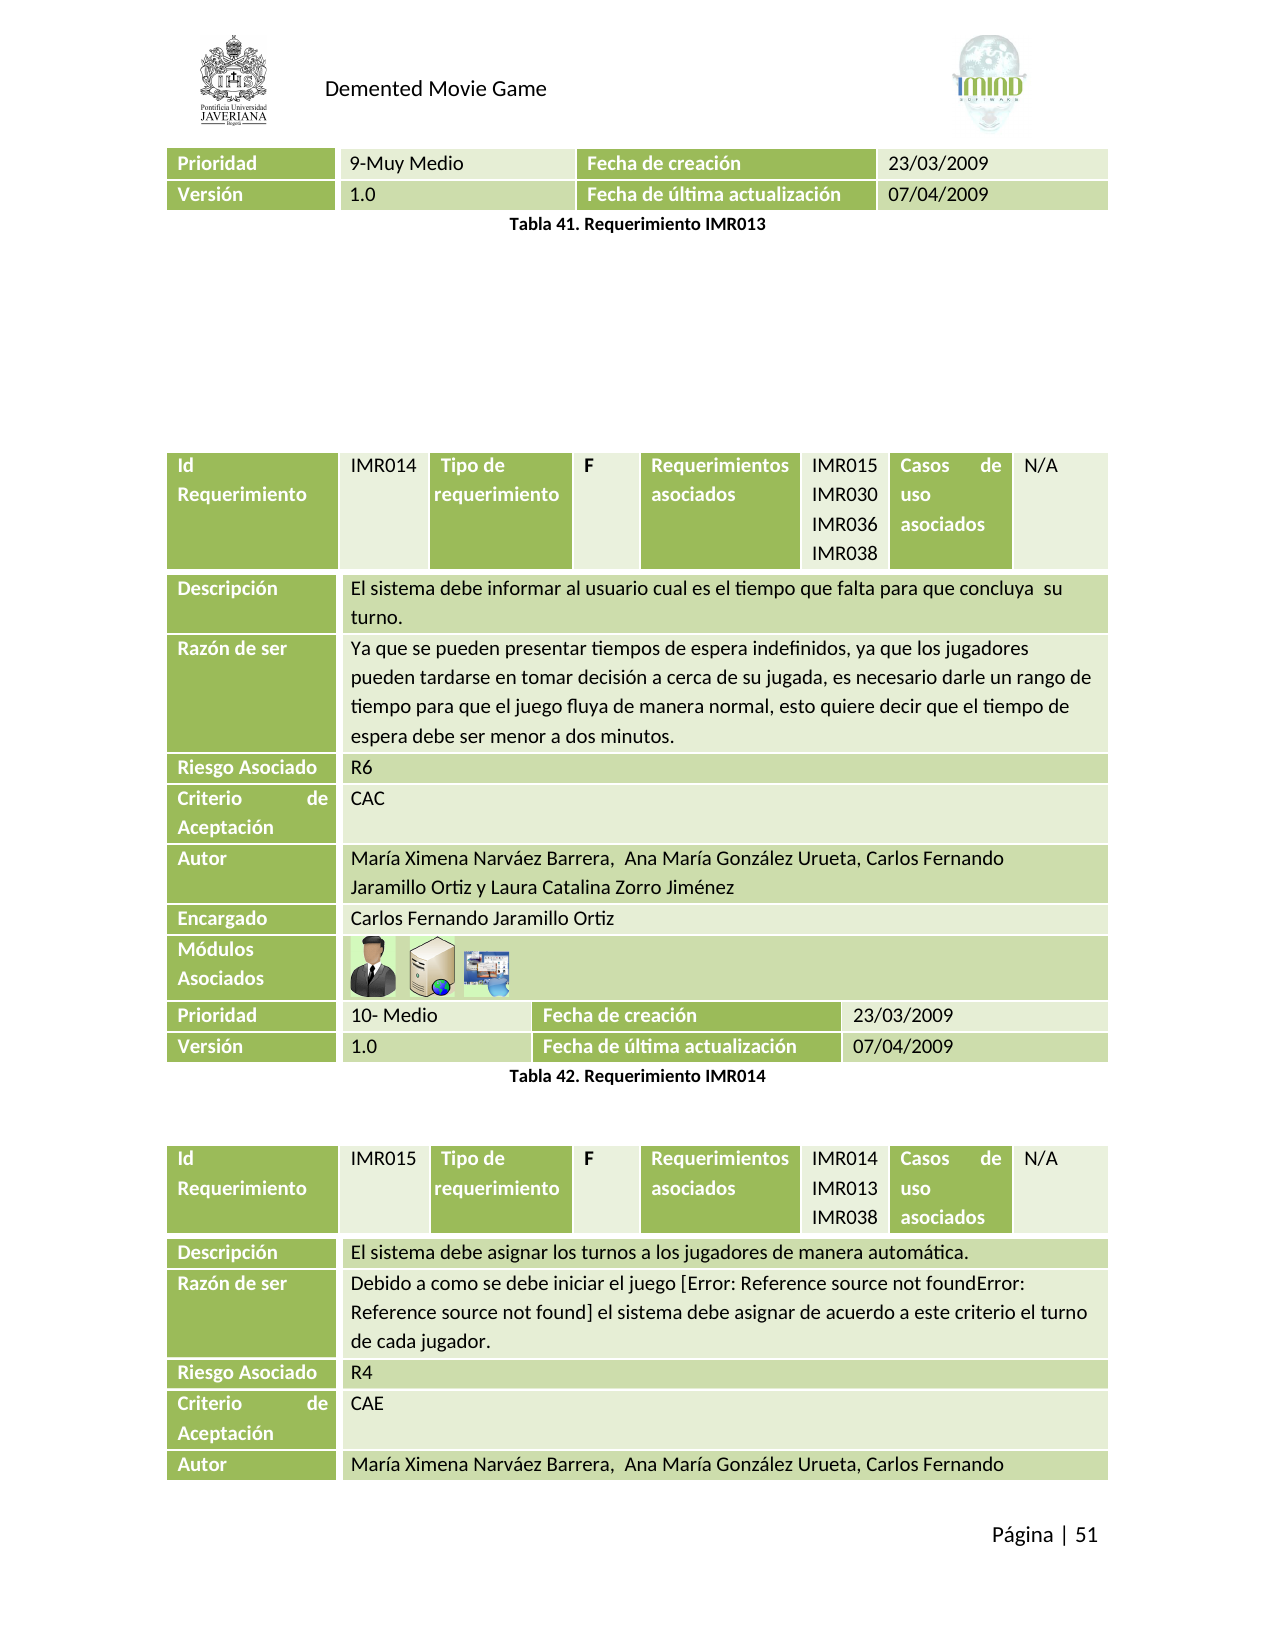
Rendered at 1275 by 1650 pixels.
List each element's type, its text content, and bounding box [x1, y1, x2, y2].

table_header Requerimientos asociados [641, 1146, 800, 1233]
table_cell R6 [343, 754, 1108, 783]
table_cell R4 [343, 1360, 1108, 1388]
table_header Casos de uso asociados [890, 453, 1012, 569]
table_cell Fecha de creación [532, 1002, 841, 1031]
picture [464, 951, 510, 997]
table_cell El sistema debe informar al usuario cual es el tiempo que falta para que concluya su turno. [343, 575, 1108, 633]
table_header F [574, 1146, 639, 1233]
table_cell Carlos Fernando Jaramillo Ortiz [343, 905, 1108, 934]
table_cell Encargado [167, 905, 336, 934]
table_cell Autor [167, 845, 336, 903]
table_header IMR015 IMR030 IMR036 IMR038 [802, 453, 888, 569]
table_header Tipo de requerimiento [430, 453, 572, 569]
table_header Tipo de requerimiento [431, 1146, 572, 1233]
table_cell El sistema debe asignar los turnos a los jugadores de manera automática. [343, 1239, 1108, 1268]
table_cell Criterio de Aceptación [167, 785, 336, 843]
table_header Casos de uso asociados [890, 1146, 1012, 1233]
table_header IMR014 IMR013 IMR038 [802, 1146, 888, 1233]
table_header Requerimientos asociados [641, 453, 800, 569]
table_header N/A [1014, 1146, 1108, 1233]
table_cell 07/04/2009 [843, 1033, 1108, 1062]
table_cell María Ximena Narváez Barrera, Ana María González Urueta, Carlos Fernando Jaramillo Ortiz y Laura Catalina Zorro Jiménez [343, 845, 1108, 903]
table_cell Fecha de última actualización [533, 1033, 841, 1062]
table_cell Módulos Asociados [167, 936, 336, 1000]
table_cell Ya que se pueden presentar tiempos de espera indefinidos, ya que los jugadores pueden tardarse en tomar decisión a cerca de su jugada, es necesario darle un rango de tiempo para que el juego fluya de manera normal, esto quiere decir que el tiempo de espera debe ser menor a dos minutos. [343, 635, 1108, 752]
table_cell Prioridad [167, 1002, 336, 1031]
table_cell 9-Muy Medio [341, 149, 575, 179]
table_cell Riesgo Asociado [167, 754, 336, 783]
table_cell 10- Medio [343, 1002, 531, 1031]
table_cell 07/04/2009 [878, 181, 1108, 210]
table_header N/A [1014, 453, 1108, 569]
table_cell CAE [343, 1391, 1108, 1449]
table_cell Descripción [167, 575, 336, 633]
table_header Id Requerimiento [167, 1146, 338, 1233]
picture [409, 936, 455, 997]
text Tabla 42. Requerimiento IMR014 [177, 1064, 1098, 1087]
picture [200, 35, 267, 126]
table_cell Fecha de creación [577, 149, 876, 179]
table_cell Razón de ser [167, 635, 336, 752]
table_cell Riesgo Asociado [167, 1360, 336, 1388]
table_cell Prioridad [167, 148, 335, 179]
table_cell [343, 936, 1108, 1000]
table_cell Criterio de Aceptación [167, 1391, 336, 1449]
table_cell 23/03/2009 [878, 149, 1108, 179]
table_cell María Ximena Narváez Barrera, Ana María González Urueta, Carlos Fernando Jaramillo Ortiz y Laura Catalina Zorro Jiménez [343, 1451, 1108, 1480]
table_cell Autor [167, 1451, 336, 1480]
table_header F [574, 453, 639, 569]
picture [350, 936, 396, 997]
text Tabla 41. Requerimiento IMR013 [177, 212, 1098, 235]
table_cell 23/03/2009 [842, 1002, 1108, 1031]
table_cell Descripción [167, 1239, 336, 1268]
table_header IMR014 [340, 453, 428, 569]
table_cell 1.0 [341, 181, 575, 210]
table_cell Versión [167, 181, 335, 210]
table_cell Razón de ser [167, 1270, 336, 1357]
table_cell Fecha de última actualización [577, 181, 876, 210]
table_header Id Requerimiento [167, 453, 338, 569]
picture [951, 35, 1033, 138]
table_cell CAC [343, 785, 1108, 843]
table_cell 1.0 [343, 1033, 531, 1062]
table_cell Versión [167, 1033, 336, 1062]
table_header IMR015 [340, 1146, 429, 1233]
